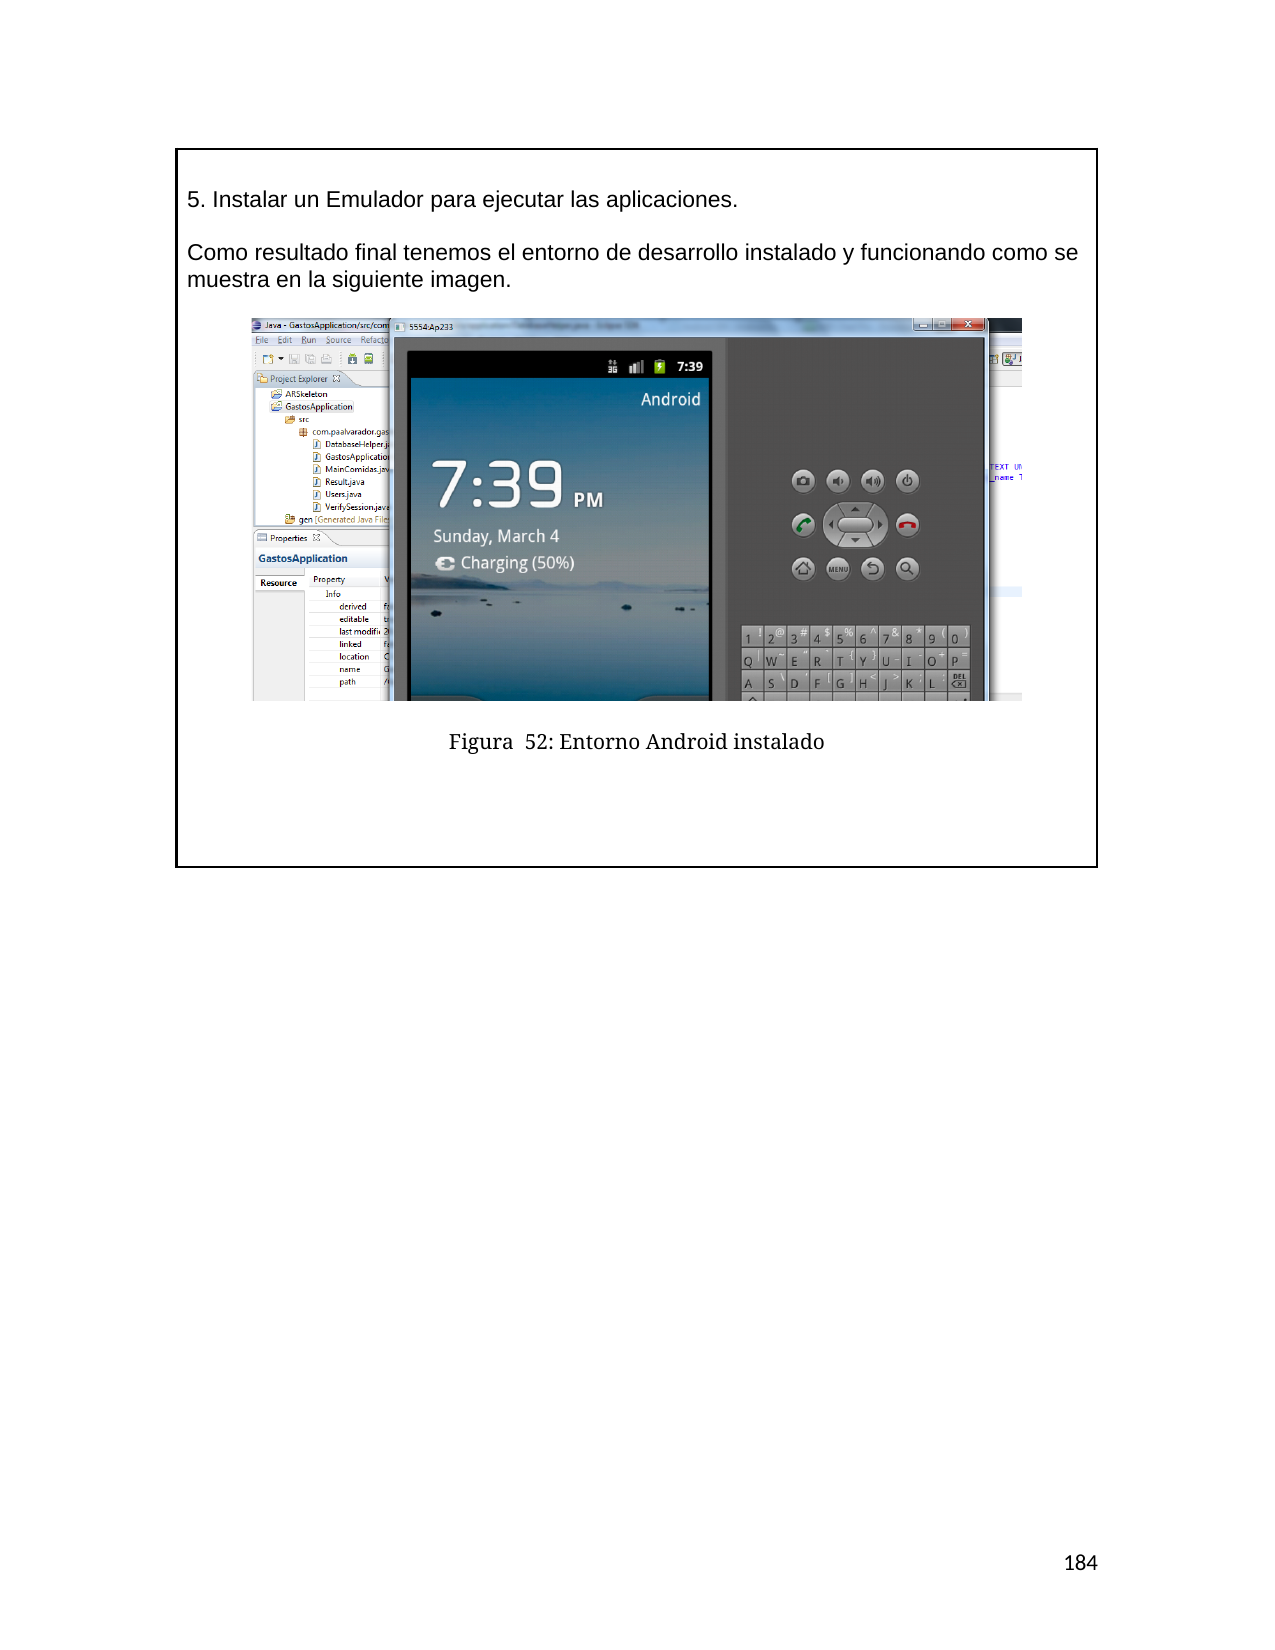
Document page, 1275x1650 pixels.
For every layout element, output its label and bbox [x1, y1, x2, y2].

picture [251, 318, 1022, 701]
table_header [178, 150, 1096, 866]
